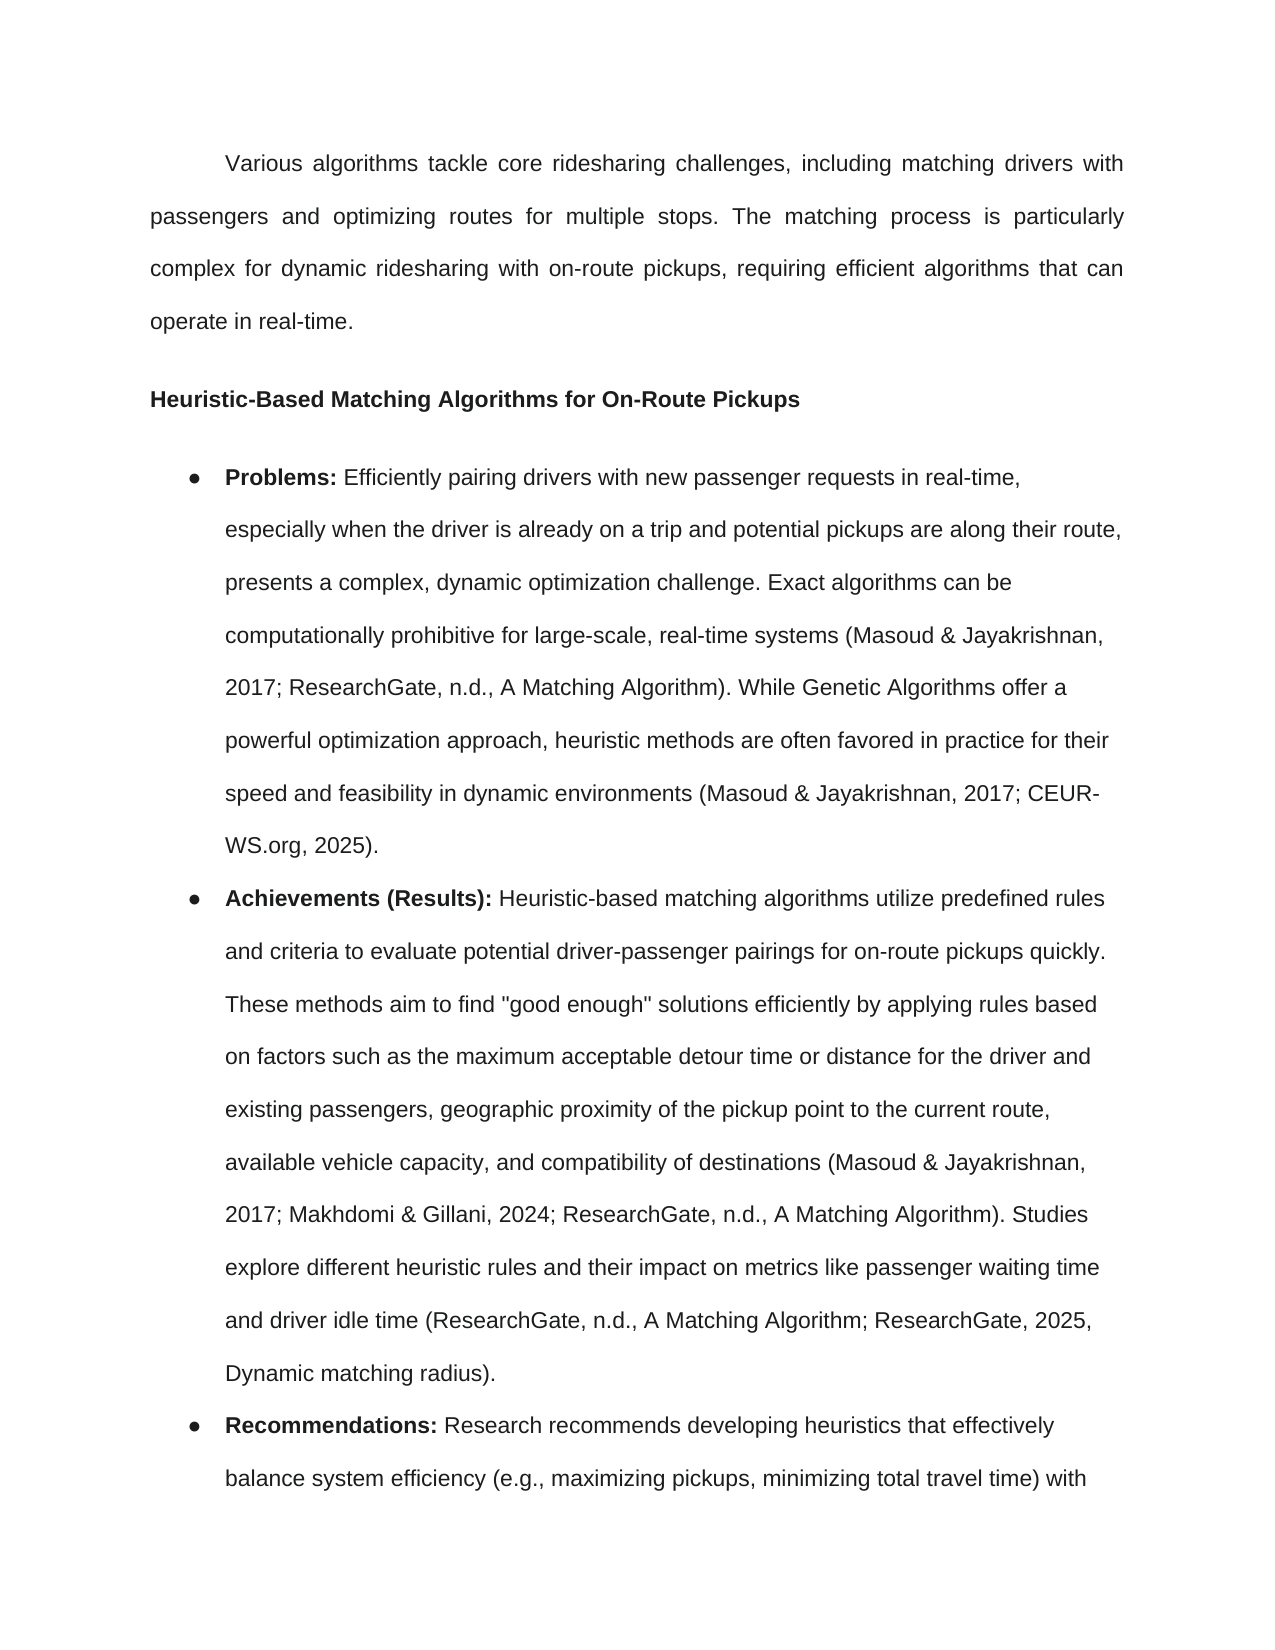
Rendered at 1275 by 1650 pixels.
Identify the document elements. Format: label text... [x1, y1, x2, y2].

text Heuristic-Based Matching Algorithms for On-Route Pickups [150, 386, 1125, 412]
list Problems: Efficiently pairing drivers with new passenger requests in real-time, especially when the driver is already on a trip and potential pickups are along their route, presents a complex, dynamic optimization challenge. Exact algorithms can be computationally prohibitive for large-scale, real-time systems (Masoud & Jayakrishnan, 2017; ResearchGate, n.d., A Matching Algorithm). While Genetic Algorithms offer a powerful optimization approach, heuristic methods are often favored in practice for their speed and feasibility in dynamic environments (Masoud & Jayakrishnan, 2017; CEUR-WS.org, 2025). [187, 463, 1125, 859]
text Various algorithms tackle core ridesharing challenges, including matching drivers with passengers and optimizing routes for multiple stops. The matching process is particularly complex for dynamic ridesharing with on-route pickups, requiring efficient algorithms that can operate in real-time. [150, 150, 1125, 334]
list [187, 1412, 1125, 1491]
list Achievements (Results): Heuristic-based matching algorithms utilize predefined rules and criteria to evaluate potential driver-passenger pairings for on-route pickups quickly. These methods aim to find "good enough" solutions efficiently by applying rules based on factors such as the maximum acceptable detour time or distance for the driver and existing passengers, geographic proximity of the pickup point to the current route, available vehicle capacity, and compatibility of destinations (Masoud & Jayakrishnan, 2017; Makhdomi & Gillani, 2024; ResearchGate, n.d., A Matching Algorithm). Studies explore different heuristic rules and their impact on metrics like passenger waiting time and driver idle time (ResearchGate, n.d., A Matching Algorithm; ResearchGate, 2025, Dynamic matching radius). [187, 885, 1125, 1386]
